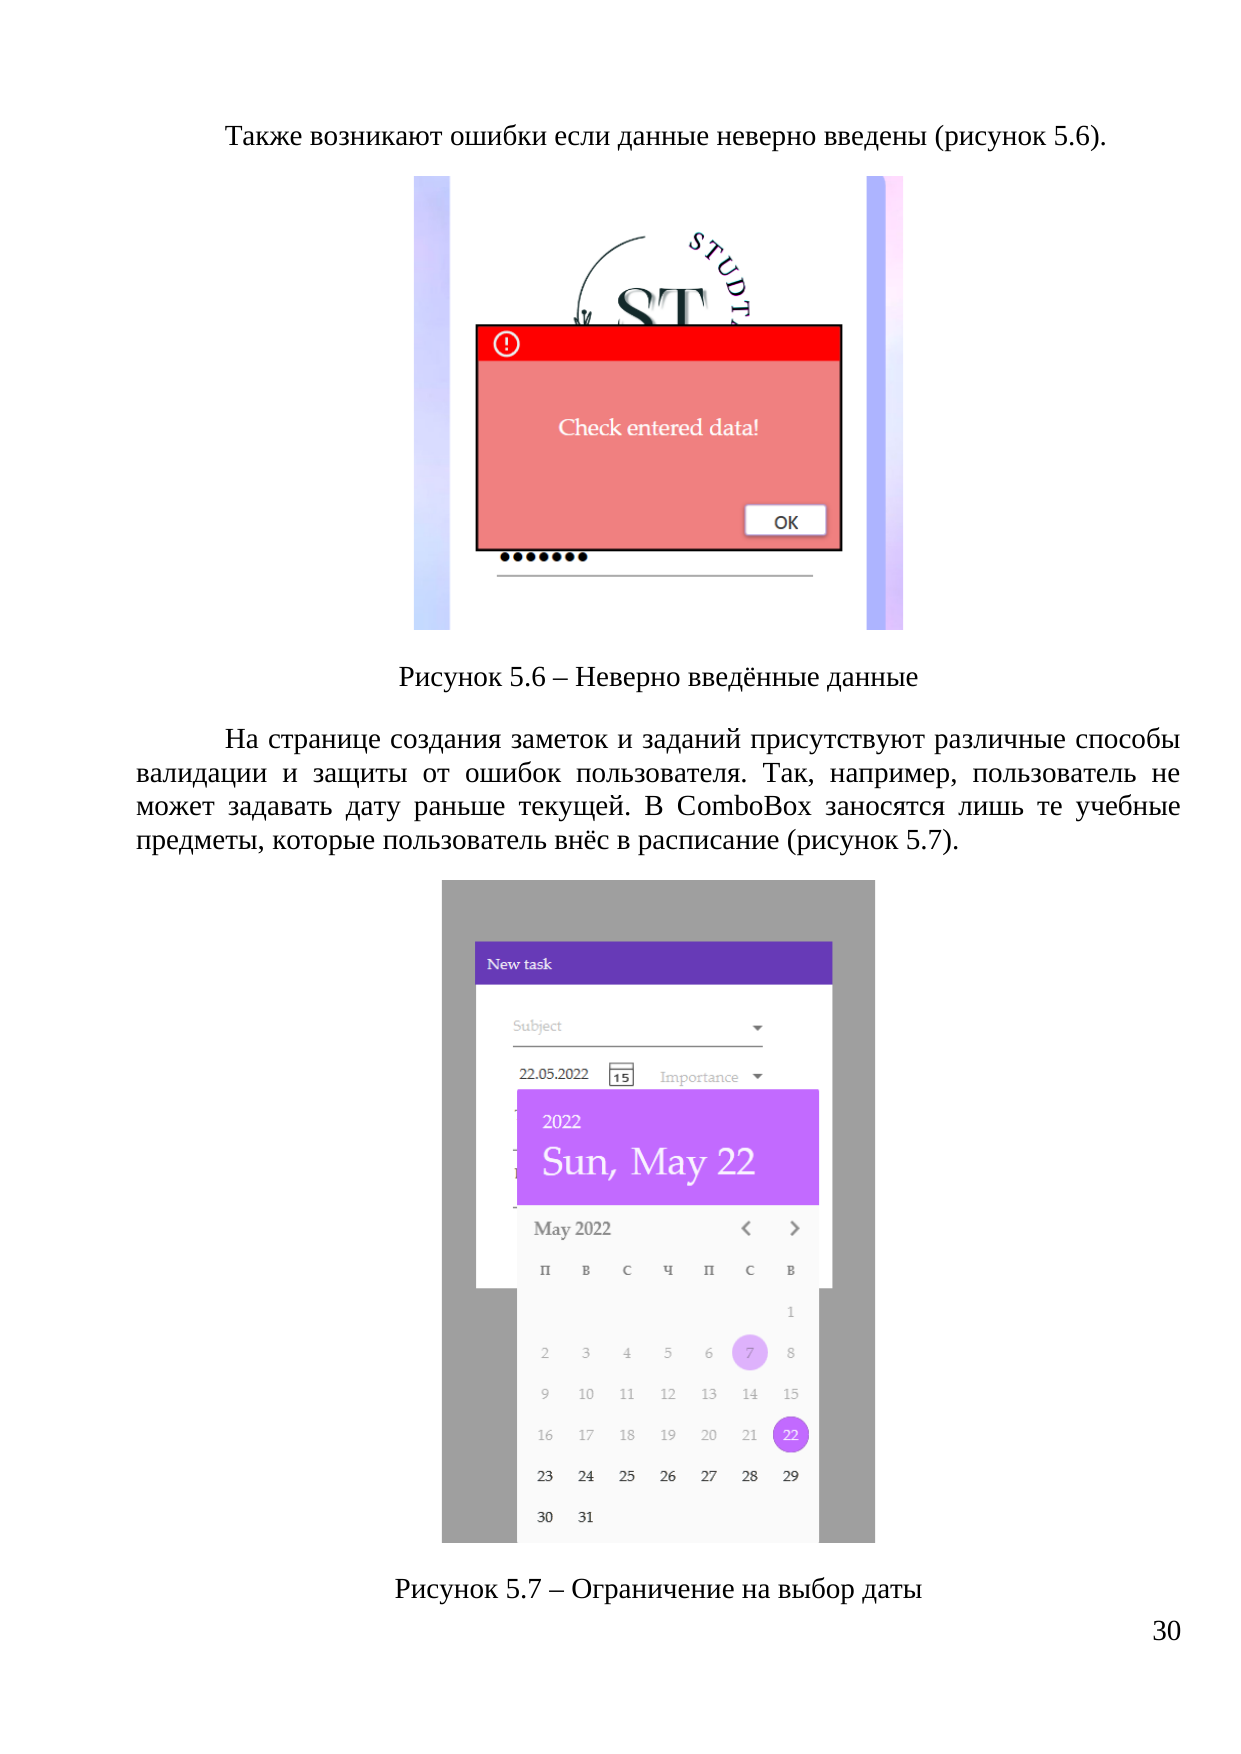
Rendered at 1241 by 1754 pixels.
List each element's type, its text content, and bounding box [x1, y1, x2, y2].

text На странице создания заметок и заданий присутствуют различные способы валидации и защиты от ошибок пользователя. Так, например, пользователь не может задавать дату раньше текущей. В СomboBox заносятся лишь те учебные предметы, которые пользователь внёс в расписание (рисунок 5.7). [136, 721, 1181, 856]
text Рисунок 5.6 – Неверно введённые данные [136, 659, 1181, 692]
text Рисунок 5.7 – Ограничение на выбор даты [136, 1571, 1181, 1605]
picture [413, 176, 904, 630]
text Также возникают ошибки если данные неверно введены (рисунок 5.6). [136, 118, 1181, 152]
picture [441, 880, 876, 1543]
